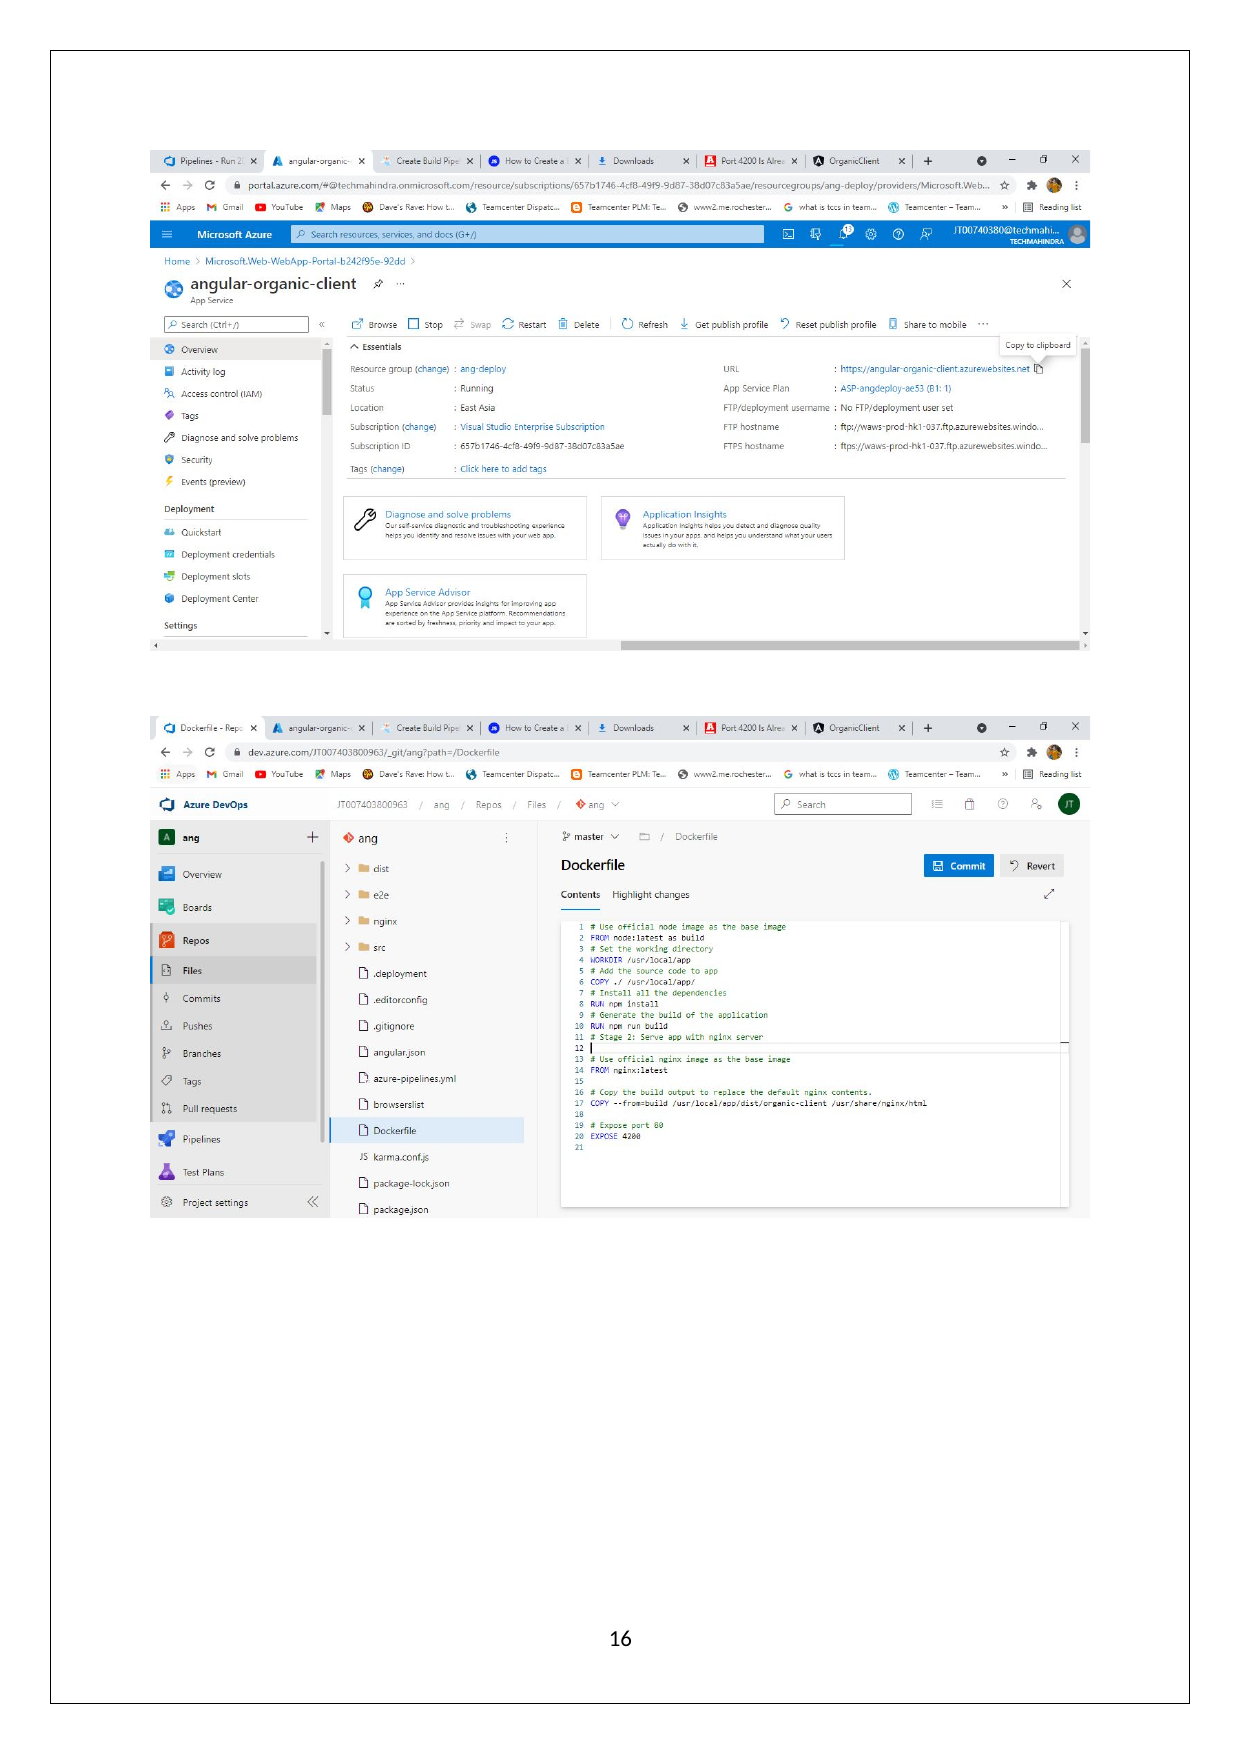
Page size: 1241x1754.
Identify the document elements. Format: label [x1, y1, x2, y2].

picture [150, 150, 1091, 651]
picture [150, 716, 1091, 1218]
